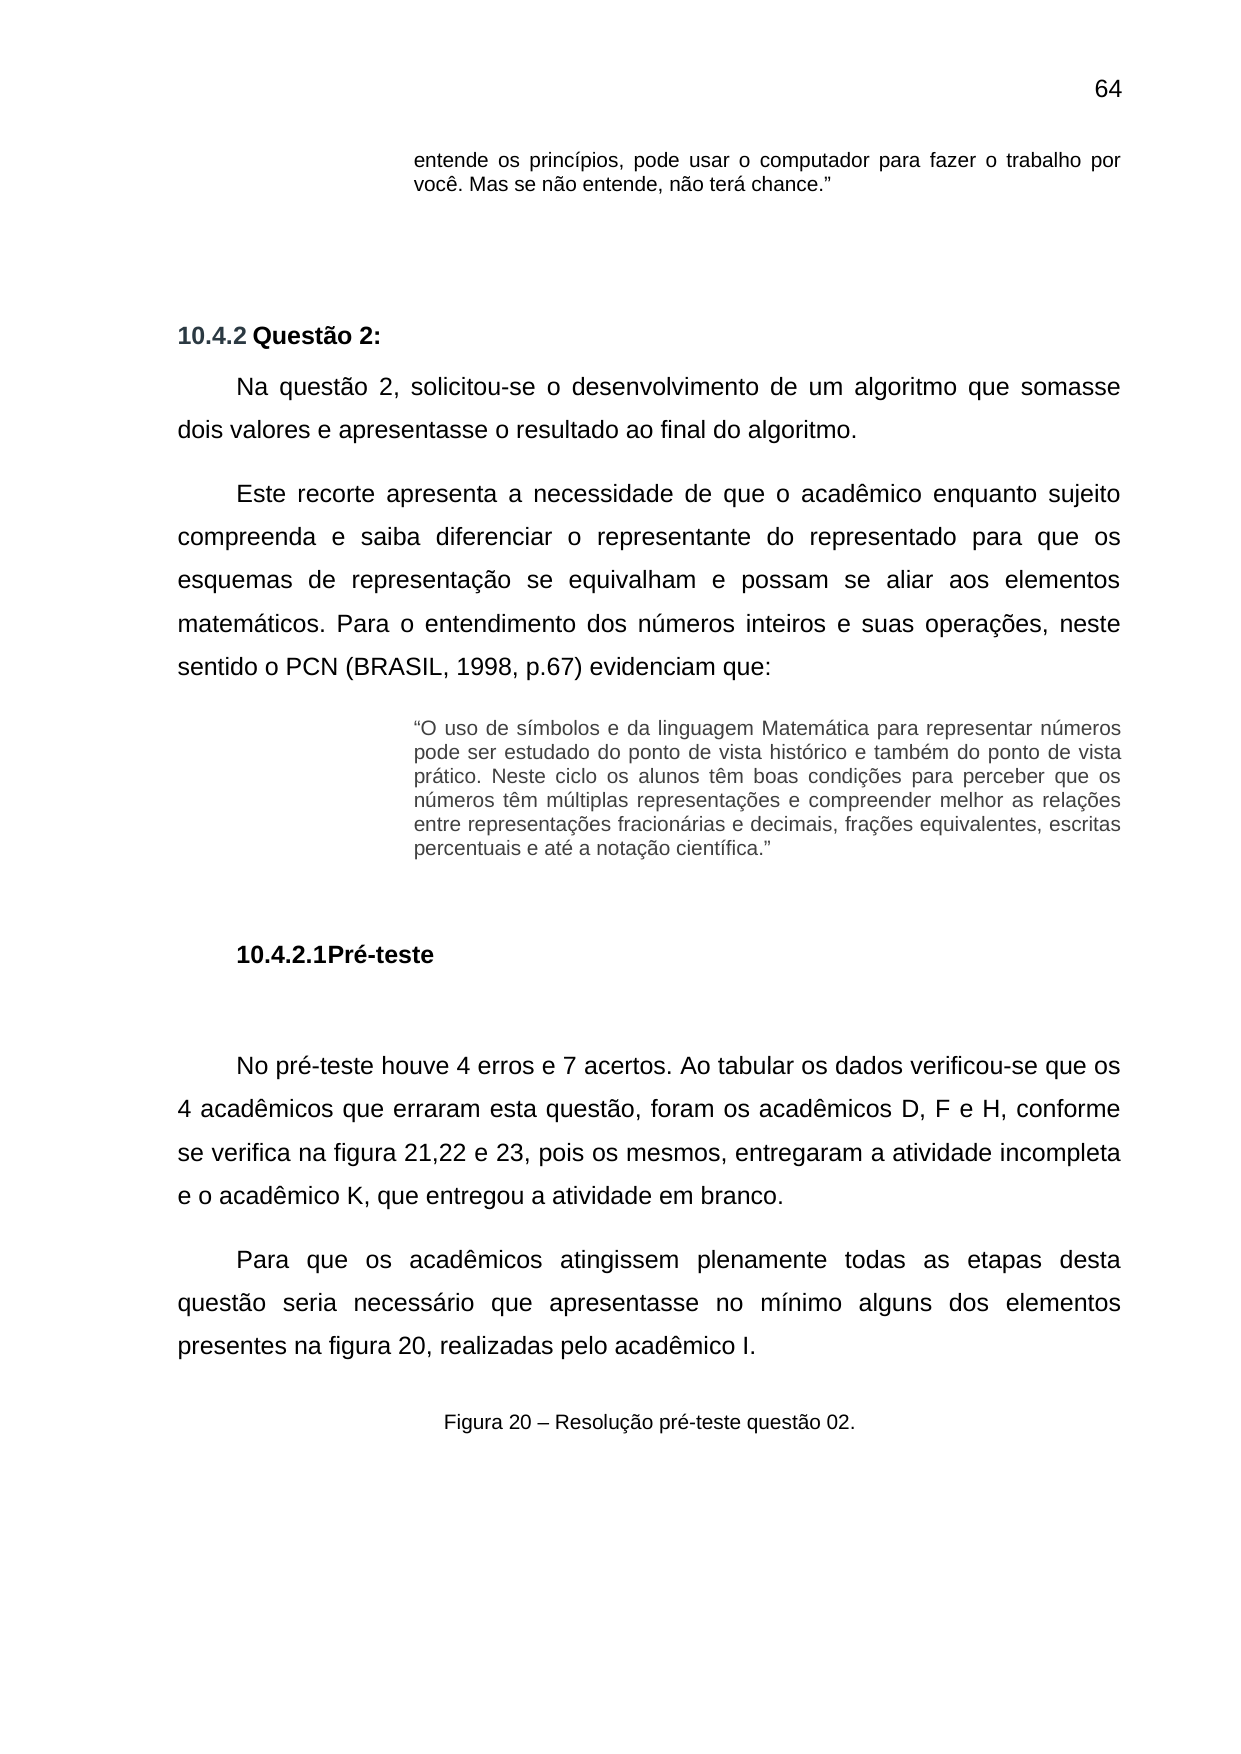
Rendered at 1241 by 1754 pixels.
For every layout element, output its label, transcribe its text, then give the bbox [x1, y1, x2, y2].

text “O uso de símbolos e da linguagem Matemática para representar números pode ser estudado do ponto de vista histórico e também do ponto de vista prático. Neste ciclo os alunos têm boas condições para perceber que os números têm múltiplas representações e compreender melhor as relações entre representações fracionárias e decimais, frações equivalentes, escritas percentuais e até a notação científica.” [413, 716, 1122, 859]
text No pré-teste houve 4 erros e 7 acertos. Ao tabular os dados verificou-se que os 4 acadêmicos que erraram esta questão, foram os acadêmicos D, F e H, conforme se verifica na figura 21,22 e 23, pois os mesmos, entregaram a atividade incompleta e o acadêmico K, que entregou a atividade em branco. [177, 1051, 1122, 1209]
subtitle Pré-teste [236, 940, 1122, 969]
text Este recorte apresenta a necessidade de que o acadêmico enquanto sujeito compreenda e saiba diferenciar o representante do representado para que os esquemas de representação se equivalham e possam se aliar aos elementos matemáticos. Para o entendimento dos números inteiros e suas operações, neste sentido o PCN (BRASIL, 1998, p.67) evidenciam que: [177, 479, 1122, 680]
subtitle Questão 2: [177, 321, 1122, 349]
text Figura 20 – Resolução pré-teste questão 02. [177, 1410, 1122, 1434]
text Para que os acadêmicos atingissem plenamente todas as etapas desta questão seria necessário que apresentasse no mínimo alguns dos elementos presentes na figura 20, realizadas pelo acadêmico I. [177, 1244, 1122, 1359]
text Na questão 2, solicitou-se o desenvolvimento de um algoritmo que somasse dois valores e apresentasse o resultado ao final do algoritmo. [177, 372, 1122, 444]
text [413, 148, 1122, 196]
